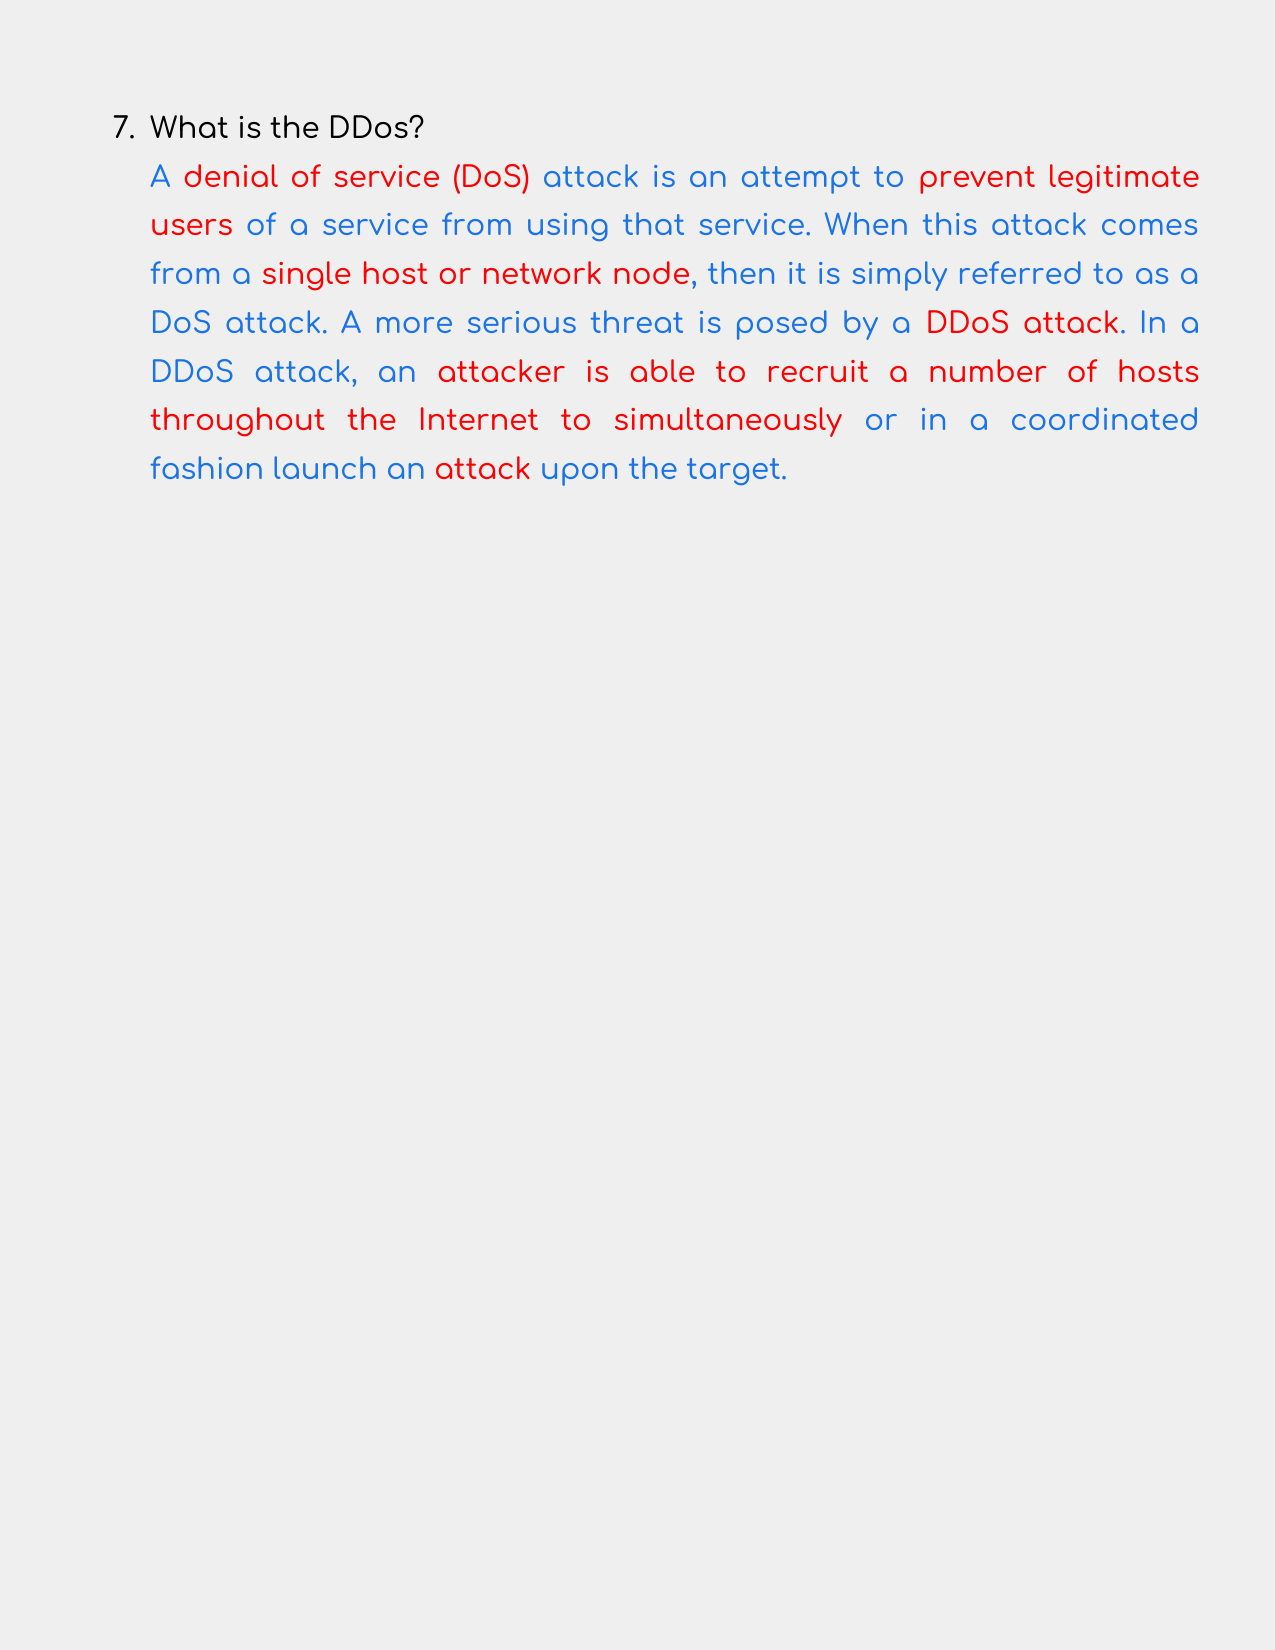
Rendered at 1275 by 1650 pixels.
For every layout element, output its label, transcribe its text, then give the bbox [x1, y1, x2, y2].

list What is the DDos? [112, 112, 1200, 145]
text A denial of service (DoS) attack is an attempt to prevent legitimate users of a service from using that service. When this attack comes from a single host or network node, then it is simply referred to as a DoS attack. A more serious threat is posed by a DDoS attack. In a DDoS attack, an attacker is able to recruit a number of hosts throughout the Internet to simultaneously or in a coordinated fashion launch an attack upon the target. [150, 161, 1200, 486]
